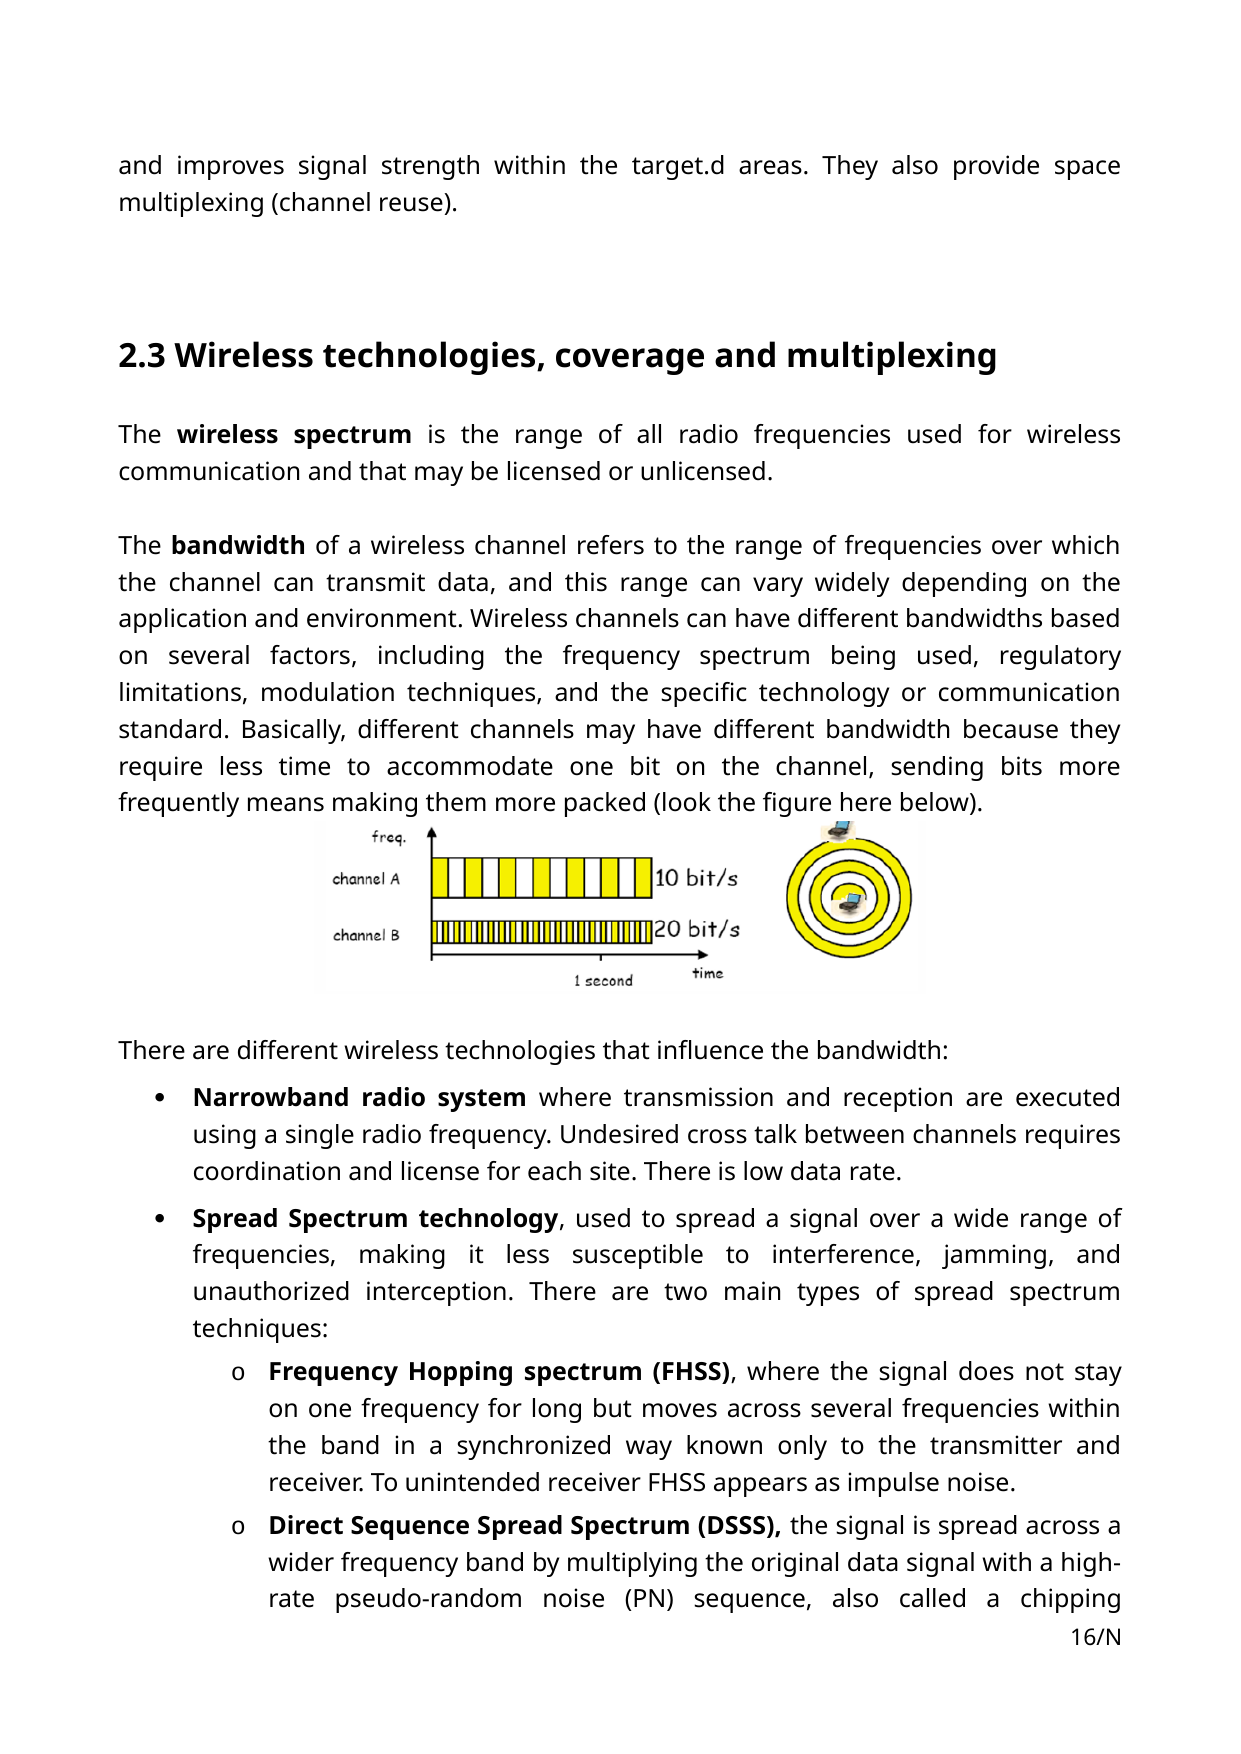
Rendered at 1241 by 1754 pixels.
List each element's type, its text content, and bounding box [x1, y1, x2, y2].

subtitle 2.3 Wireless technologies, coverage and multiplexing [118, 331, 1122, 377]
text The bandwidth of a wireless channel refers to the range of frequencies over which the channel can transmit data, and this range can vary widely depending on the application and environment. Wireless channels can have different bandwidths based on several factors, including the frequency spectrum being used, regulatory limitations, modulation techniques, and the specific technology or communication standard. Basically, different channels may have different bandwidth because they require less time to accommodate one bit on the channel, sending bits more frequently means making them more packed (look the figure here below). [118, 527, 1122, 819]
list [231, 1507, 1122, 1615]
text There are different wireless technologies that influence the bandwidth: [118, 1032, 1122, 1067]
list Narrowband radio system where transmission and reception are executed using a single radio frequency. Undesired cross talk between channels requires coordination and license for each site. There is low data rate. [155, 1080, 1122, 1187]
list Spread Spectrum technology, used to spread a signal over a wide range of frequencies, making it less susceptible to interference, jamming, and unauthorized interception. There are two main types of spread spectrum techniques: [155, 1200, 1122, 1345]
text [118, 148, 1122, 218]
text The wireless spectrum is the range of all radio frequencies used for wireless communication and that may be licensed or unlicensed. [118, 417, 1122, 488]
list Frequency Hopping spectrum (FHSS), where the signal does not stay on one frequency for long but moves across several frequencies within the band in a synchronized way known only to the transmitter and receiver. To unintended receiver FHSS appears as impulse noise. [231, 1354, 1122, 1498]
